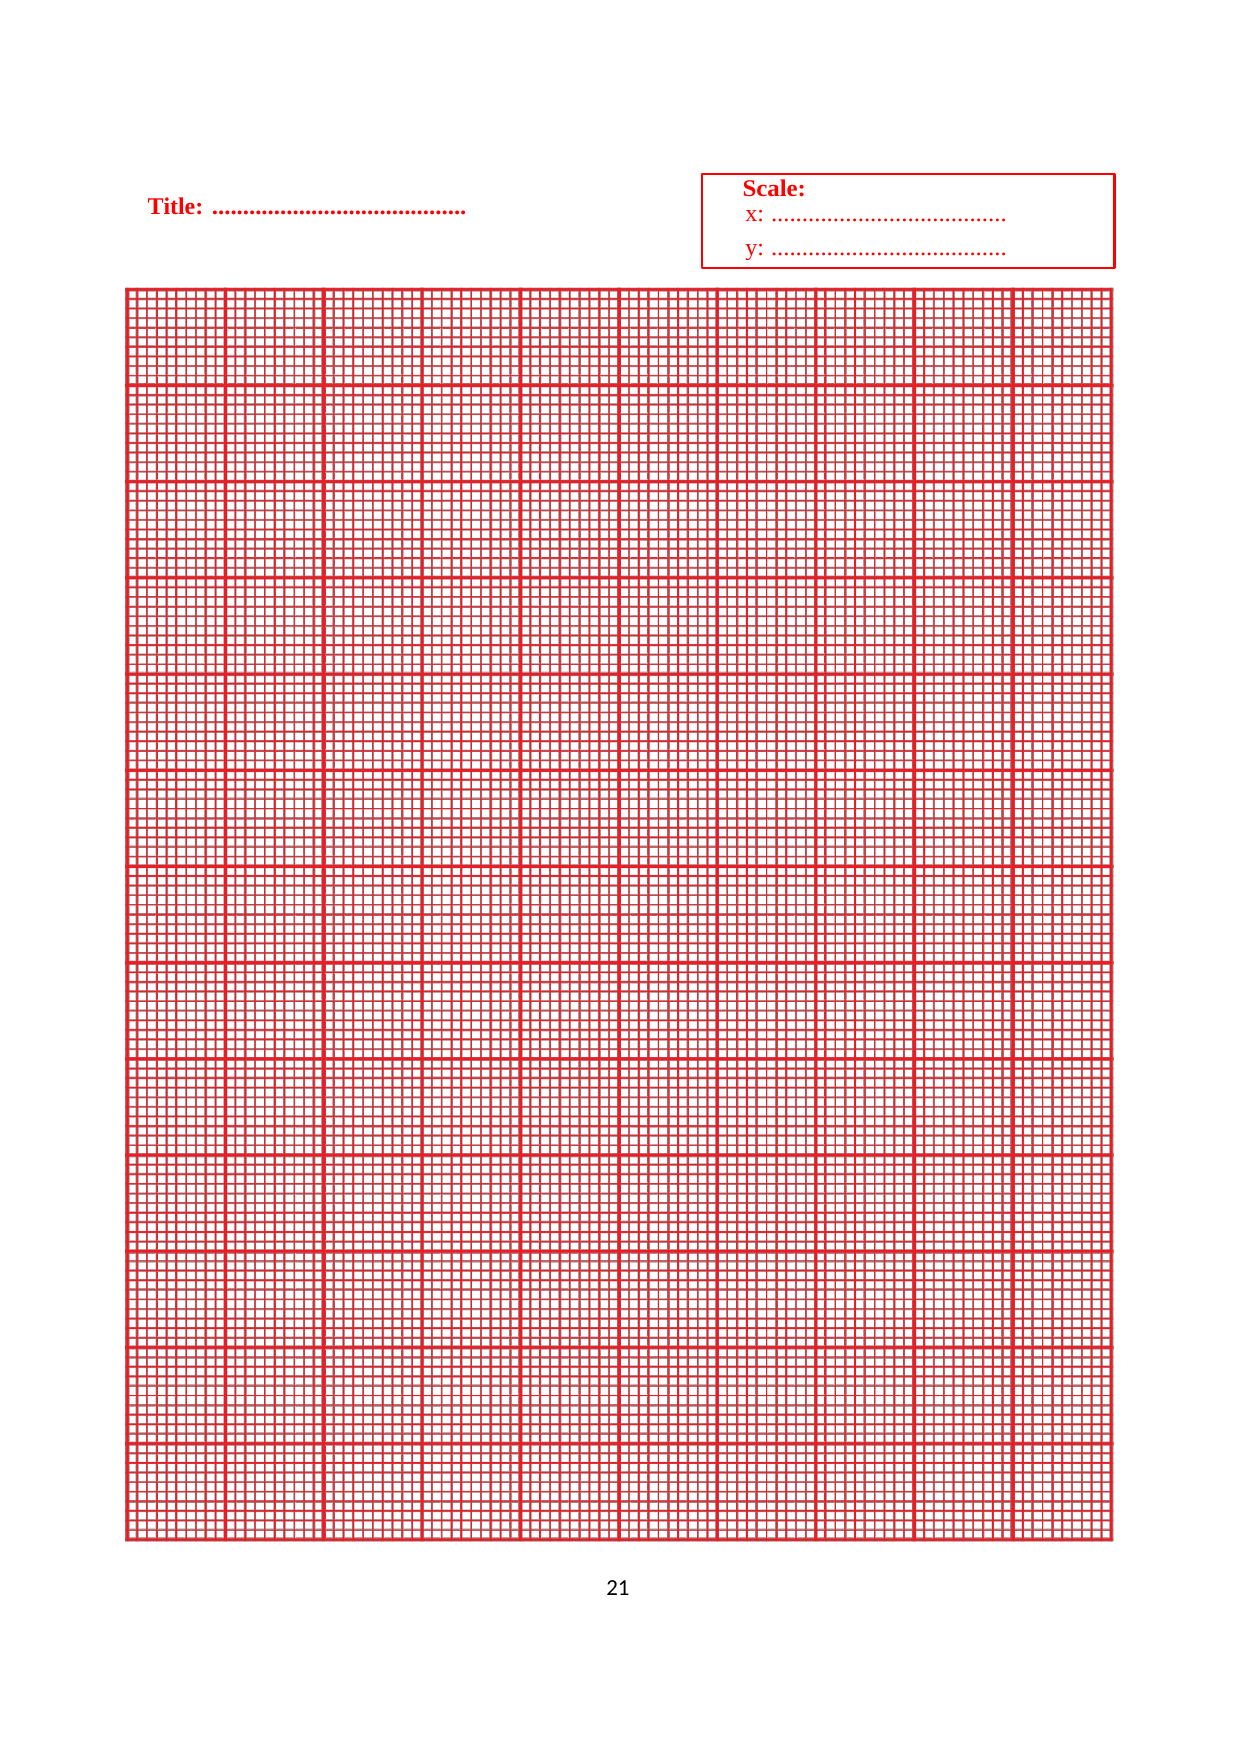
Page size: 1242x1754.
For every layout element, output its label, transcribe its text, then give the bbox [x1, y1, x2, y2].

text Title: ......................................... [147, 192, 476, 219]
text Scale: [742, 174, 1129, 202]
text x: ...................................... [745, 202, 1129, 226]
picture [123, 285, 1115, 1543]
text y: ...................................... [745, 233, 1129, 261]
